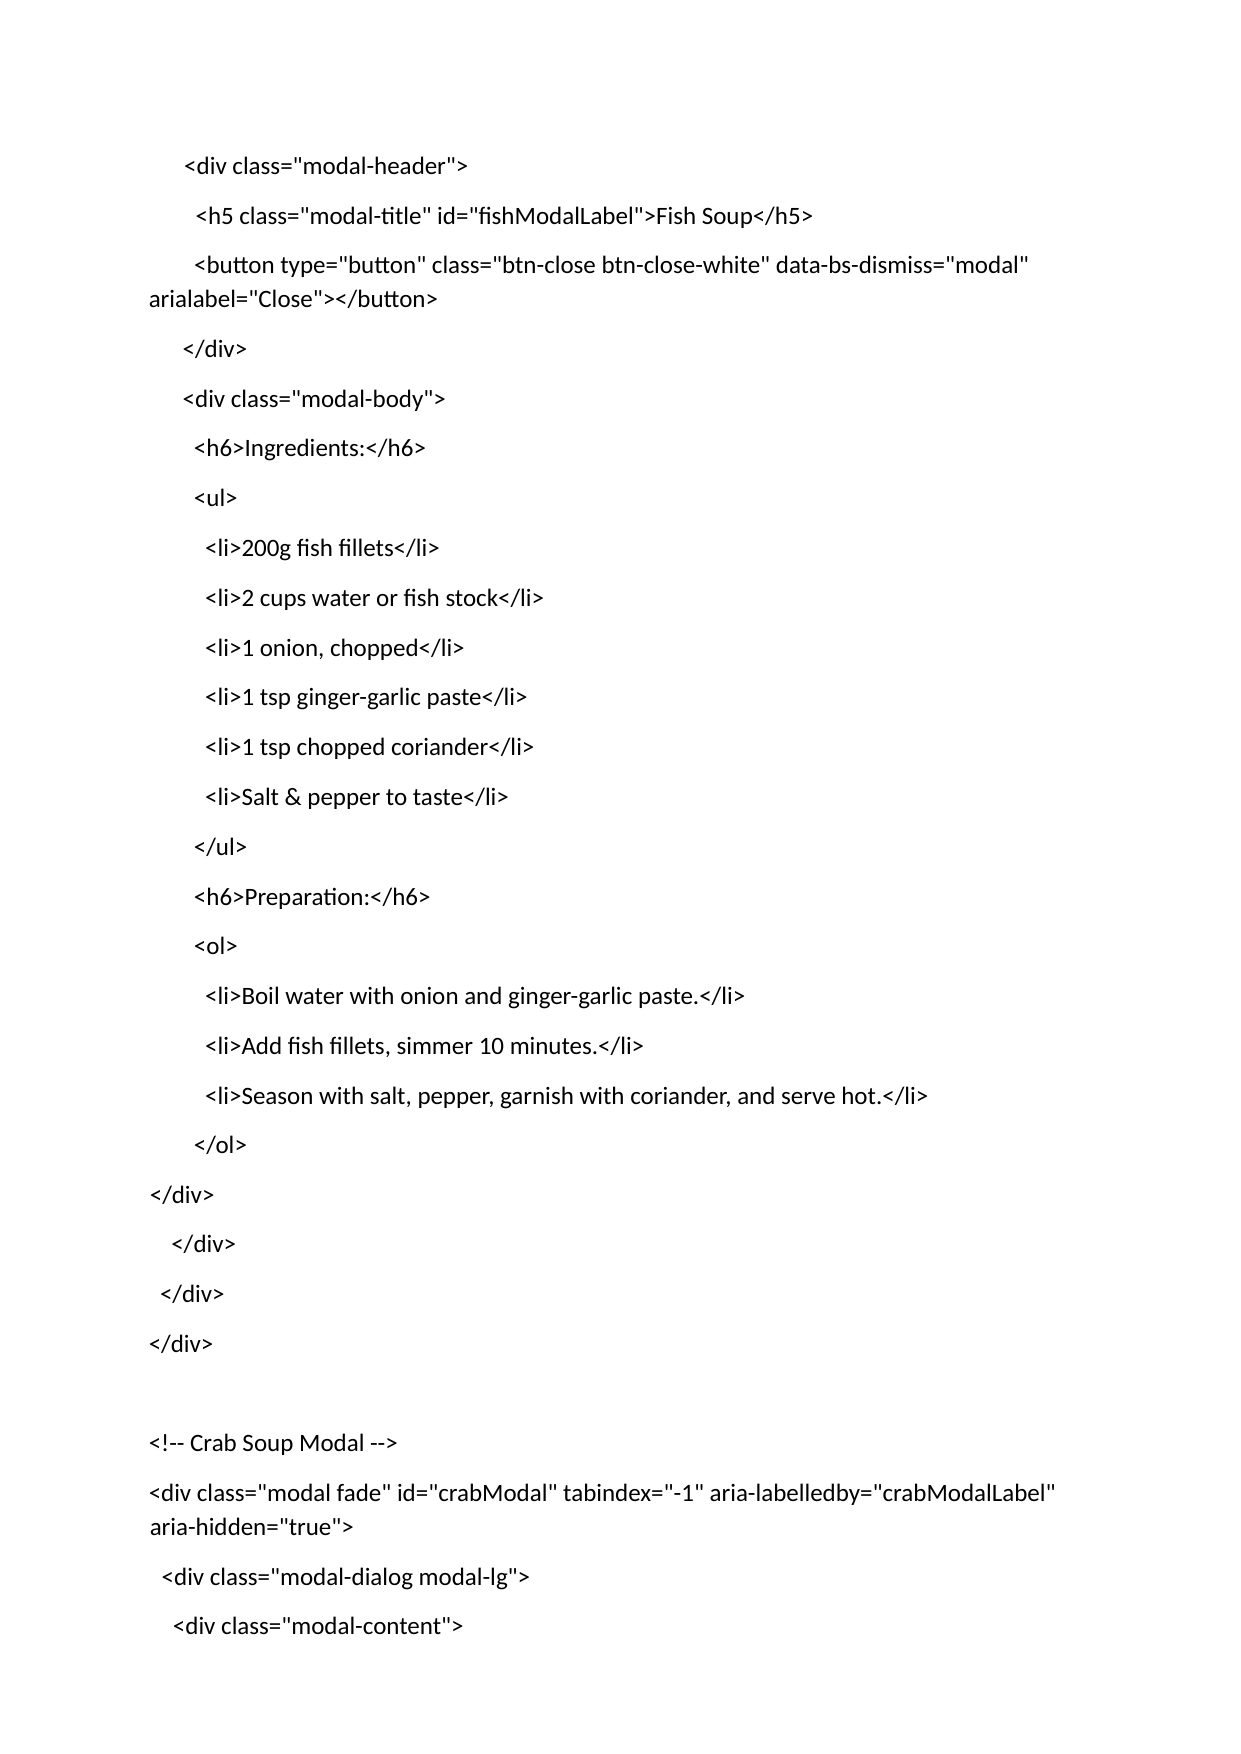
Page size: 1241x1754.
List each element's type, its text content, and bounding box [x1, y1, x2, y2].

text <h5 class="modal-title" id="fishModalLabel">Fish Soup</h5> [161, 200, 1091, 230]
text </div> [148, 1328, 1091, 1359]
text <li>1 tsp chopped coriander</li> [148, 731, 1091, 762]
text <ol> [148, 930, 1091, 961]
text <li>Boil water with onion and ginger-garlic paste.</li> [148, 980, 1091, 1011]
text <li>Season with salt, pepper, garnish with coriander, and serve hot.</li> [148, 1080, 1091, 1110]
text <ul> [148, 482, 1091, 513]
text <h6>Preparation:</h6> [148, 881, 1091, 911]
text <h6>Ingredients:</h6> [148, 432, 1091, 463]
text <li>Add fish fillets, simmer 10 minutes.</li> [148, 1030, 1091, 1061]
text </ul> [148, 831, 1091, 861]
text <li>2 cups water or fish stock</li> [148, 582, 1091, 612]
text <li>1 onion, chopped</li> [148, 632, 1091, 662]
text <li>Salt & pepper to taste</li> [148, 781, 1091, 812]
text <button type="button" class="btn-close btn-close-white" data-bs-dismiss="modal" arialabel="Close"></button> [148, 249, 1091, 314]
text </div> [148, 333, 1091, 363]
text </div> [148, 1278, 1091, 1309]
text <li>1 tsp ginger-garlic paste</li> [148, 681, 1091, 712]
text <!-- Crab Soup Modal --> [148, 1427, 1091, 1458]
text <div class="modal fade" id="crabModal" tabindex="-1" aria-labelledby="crabModalLabel" aria-hidden="true"> [148, 1477, 1091, 1541]
text <div class="modal-content"> [161, 1610, 1091, 1641]
text <li>200g fish fillets</li> [148, 532, 1091, 563]
text <div class="modal-dialog modal-lg"> [161, 1561, 1091, 1591]
text </ol> </div> [148, 1129, 319, 1209]
text </div> [148, 1229, 1091, 1259]
text <div class="modal-body"> [148, 383, 1091, 413]
text <div class="modal-header"> [161, 150, 1091, 181]
